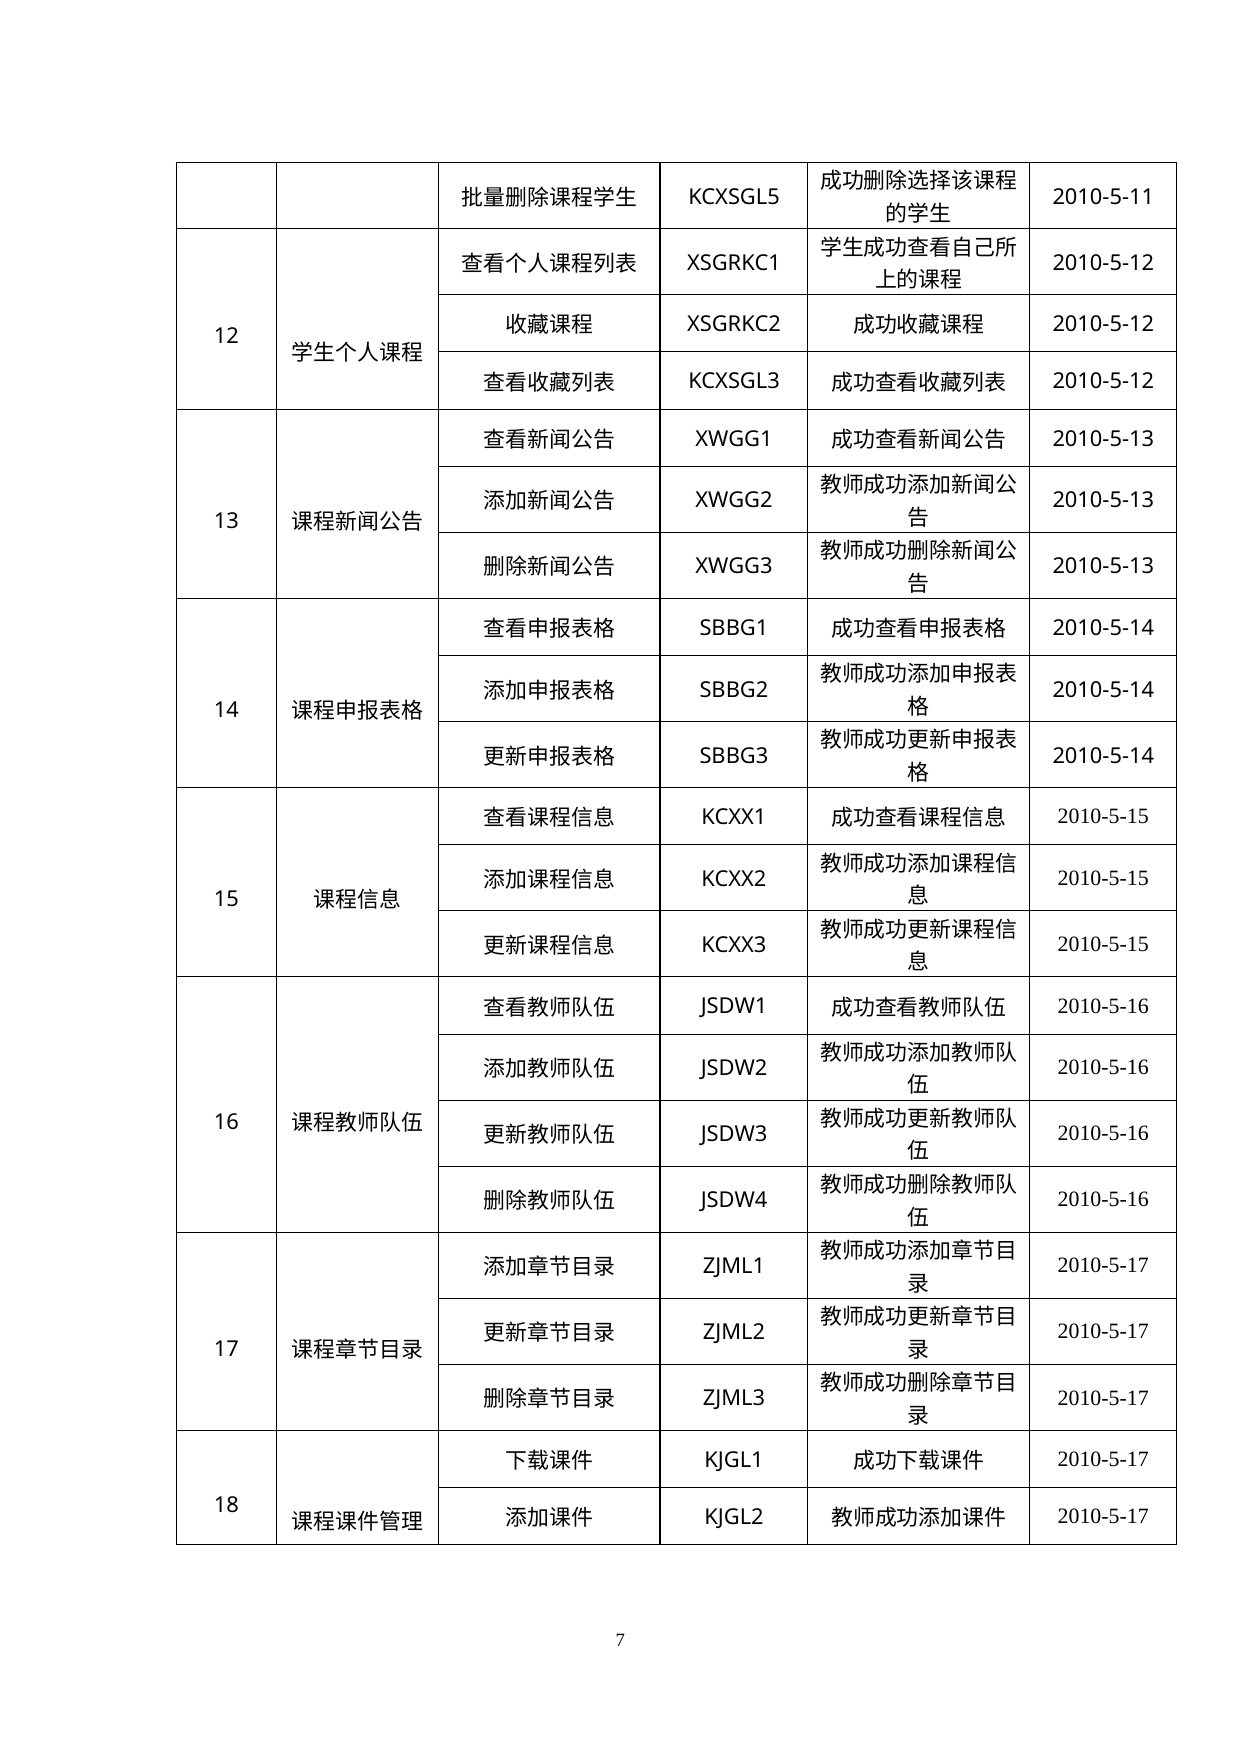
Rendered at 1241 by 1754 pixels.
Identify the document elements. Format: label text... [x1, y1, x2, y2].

table_cell 更新教师队伍 [439, 1101, 659, 1166]
table_cell KCXX3 [661, 911, 807, 976]
table_cell 2010-5-15 [1030, 788, 1176, 844]
table_cell 2010-5-13 [1030, 467, 1176, 532]
table_cell 课程课件管理 [277, 1431, 438, 1544]
table_cell JSDW1 [661, 977, 807, 1033]
table_cell KJGL1 [661, 1431, 807, 1487]
table_cell 教师成功删除章节目录 [808, 1365, 1029, 1430]
table_cell 教师成功更新教师队伍 [808, 1101, 1029, 1166]
table_cell 课程申报表格 [277, 599, 438, 787]
table_cell 2010-5-13 [1030, 533, 1176, 598]
table_cell ZJML3 [661, 1365, 807, 1430]
table_cell 学生个人课程 [277, 229, 438, 408]
table_cell 教师成功更新章节目录 [808, 1299, 1029, 1364]
table_cell 课程新闻公告 [277, 410, 438, 598]
table_cell KCXX1 [661, 788, 807, 844]
table_cell 更新章节目录 [439, 1299, 659, 1364]
table_cell 教师成功更新申报表格 [808, 722, 1029, 787]
table_cell 2010-5-15 [1030, 911, 1176, 976]
table_cell 教师成功添加课程信息 [808, 845, 1029, 910]
table_cell 删除新闻公告 [439, 533, 659, 598]
table_cell 教师成功添加新闻公告 [808, 467, 1029, 532]
table_cell 2010-5-12 [1030, 295, 1176, 351]
table_cell 删除章节目录 [439, 1365, 659, 1430]
table_cell XWGG1 [661, 410, 807, 466]
table_cell 查看新闻公告 [439, 410, 659, 466]
table_cell 成功下载课件 [808, 1431, 1029, 1487]
table_cell KCXX2 [661, 845, 807, 910]
table_cell 成功删除选择该课程的学生 [808, 163, 1029, 228]
table_cell 课程教师队伍 [277, 977, 438, 1232]
table_cell 2010-5-17 [1030, 1365, 1176, 1430]
table_cell 2010-5-17 [1030, 1299, 1176, 1364]
table_cell 2010-5-16 [1030, 977, 1176, 1033]
table_cell 查看个人课程列表 [439, 229, 659, 294]
table_cell 课程章节目录 [277, 1233, 438, 1430]
table_cell 2010-5-14 [1030, 656, 1176, 721]
table_cell SBBG3 [661, 722, 807, 787]
table_cell SBBG1 [661, 599, 807, 655]
table_cell 2010-5-16 [1030, 1167, 1176, 1232]
table_cell ZJML2 [661, 1299, 807, 1364]
table_cell 2010-5-13 [1030, 410, 1176, 466]
table_cell 教师成功更新课程信息 [808, 911, 1029, 976]
table_cell 更新申报表格 [439, 722, 659, 787]
table_cell 12 [177, 229, 276, 408]
table_cell 17 [177, 1233, 276, 1430]
table_cell 查看教师队伍 [439, 977, 659, 1033]
table_cell 教师成功删除新闻公告 [808, 533, 1029, 598]
table_cell 添加新闻公告 [439, 467, 659, 532]
table_cell XSGRKC1 [661, 229, 807, 294]
table_cell XSGRKC2 [661, 295, 807, 351]
table_cell 13 [177, 410, 276, 598]
table_cell 成功查看申报表格 [808, 599, 1029, 655]
table_cell 查看申报表格 [439, 599, 659, 655]
table_cell XWGG3 [661, 533, 807, 598]
table_cell KCXSGL3 [661, 352, 807, 408]
table_cell 查看收藏列表 [439, 352, 659, 408]
table_cell 18 [177, 1431, 276, 1544]
table_cell ZJML1 [661, 1233, 807, 1298]
table_cell 添加课程信息 [439, 845, 659, 910]
table_cell 添加教师队伍 [439, 1035, 659, 1099]
table_cell 2010-5-17 [1030, 1431, 1176, 1487]
table_cell 教师成功添加章节目录 [808, 1233, 1029, 1298]
table_cell 2010-5-16 [1030, 1035, 1176, 1099]
table_cell 批量删除课程学生 [439, 163, 659, 228]
table_cell 成功查看教师队伍 [808, 977, 1029, 1033]
table_cell 2010-5-17 [1030, 1233, 1176, 1298]
table_cell SBBG2 [661, 656, 807, 721]
table_cell XWGG2 [661, 467, 807, 532]
table_cell 教师成功添加课件 [808, 1488, 1029, 1544]
table_cell 删除教师队伍 [439, 1167, 659, 1232]
table_cell 教师成功添加教师队伍 [808, 1035, 1029, 1099]
table_cell 学生成功查看自己所上的课程 [808, 229, 1029, 294]
table_cell JSDW2 [661, 1035, 807, 1099]
table_cell 课程信息 [277, 788, 438, 976]
table_cell 成功查看课程信息 [808, 788, 1029, 844]
table_cell 2010-5-17 [1030, 1488, 1176, 1544]
table_cell 成功查看新闻公告 [808, 410, 1029, 466]
table_cell 2010-5-11 [1030, 163, 1176, 228]
table_cell 教师成功删除教师队伍 [808, 1167, 1029, 1232]
table_cell 添加课件 [439, 1488, 659, 1544]
table_cell 下载课件 [439, 1431, 659, 1487]
table_cell 添加申报表格 [439, 656, 659, 721]
table_cell 15 [177, 788, 276, 976]
table_cell KCXSGL5 [661, 163, 807, 228]
table_cell 2010-5-12 [1030, 352, 1176, 408]
table_cell 2010-5-15 [1030, 845, 1176, 910]
table_cell 2010-5-16 [1030, 1101, 1176, 1166]
table_cell 添加章节目录 [439, 1233, 659, 1298]
table_cell 成功查看收藏列表 [808, 352, 1029, 408]
table_cell 14 [177, 599, 276, 787]
table_cell 收藏课程 [439, 295, 659, 351]
table_cell 成功收藏课程 [808, 295, 1029, 351]
table_cell JSDW3 [661, 1101, 807, 1166]
table_cell 16 [177, 977, 276, 1232]
table_cell 查看课程信息 [439, 788, 659, 844]
table_cell KJGL2 [661, 1488, 807, 1544]
table_cell JSDW4 [661, 1167, 807, 1232]
table_cell 更新课程信息 [439, 911, 659, 976]
table_cell 2010-5-12 [1030, 229, 1176, 294]
table_cell 教师成功添加申报表格 [808, 656, 1029, 721]
table_cell 2010-5-14 [1030, 722, 1176, 787]
table_cell 2010-5-14 [1030, 599, 1176, 655]
